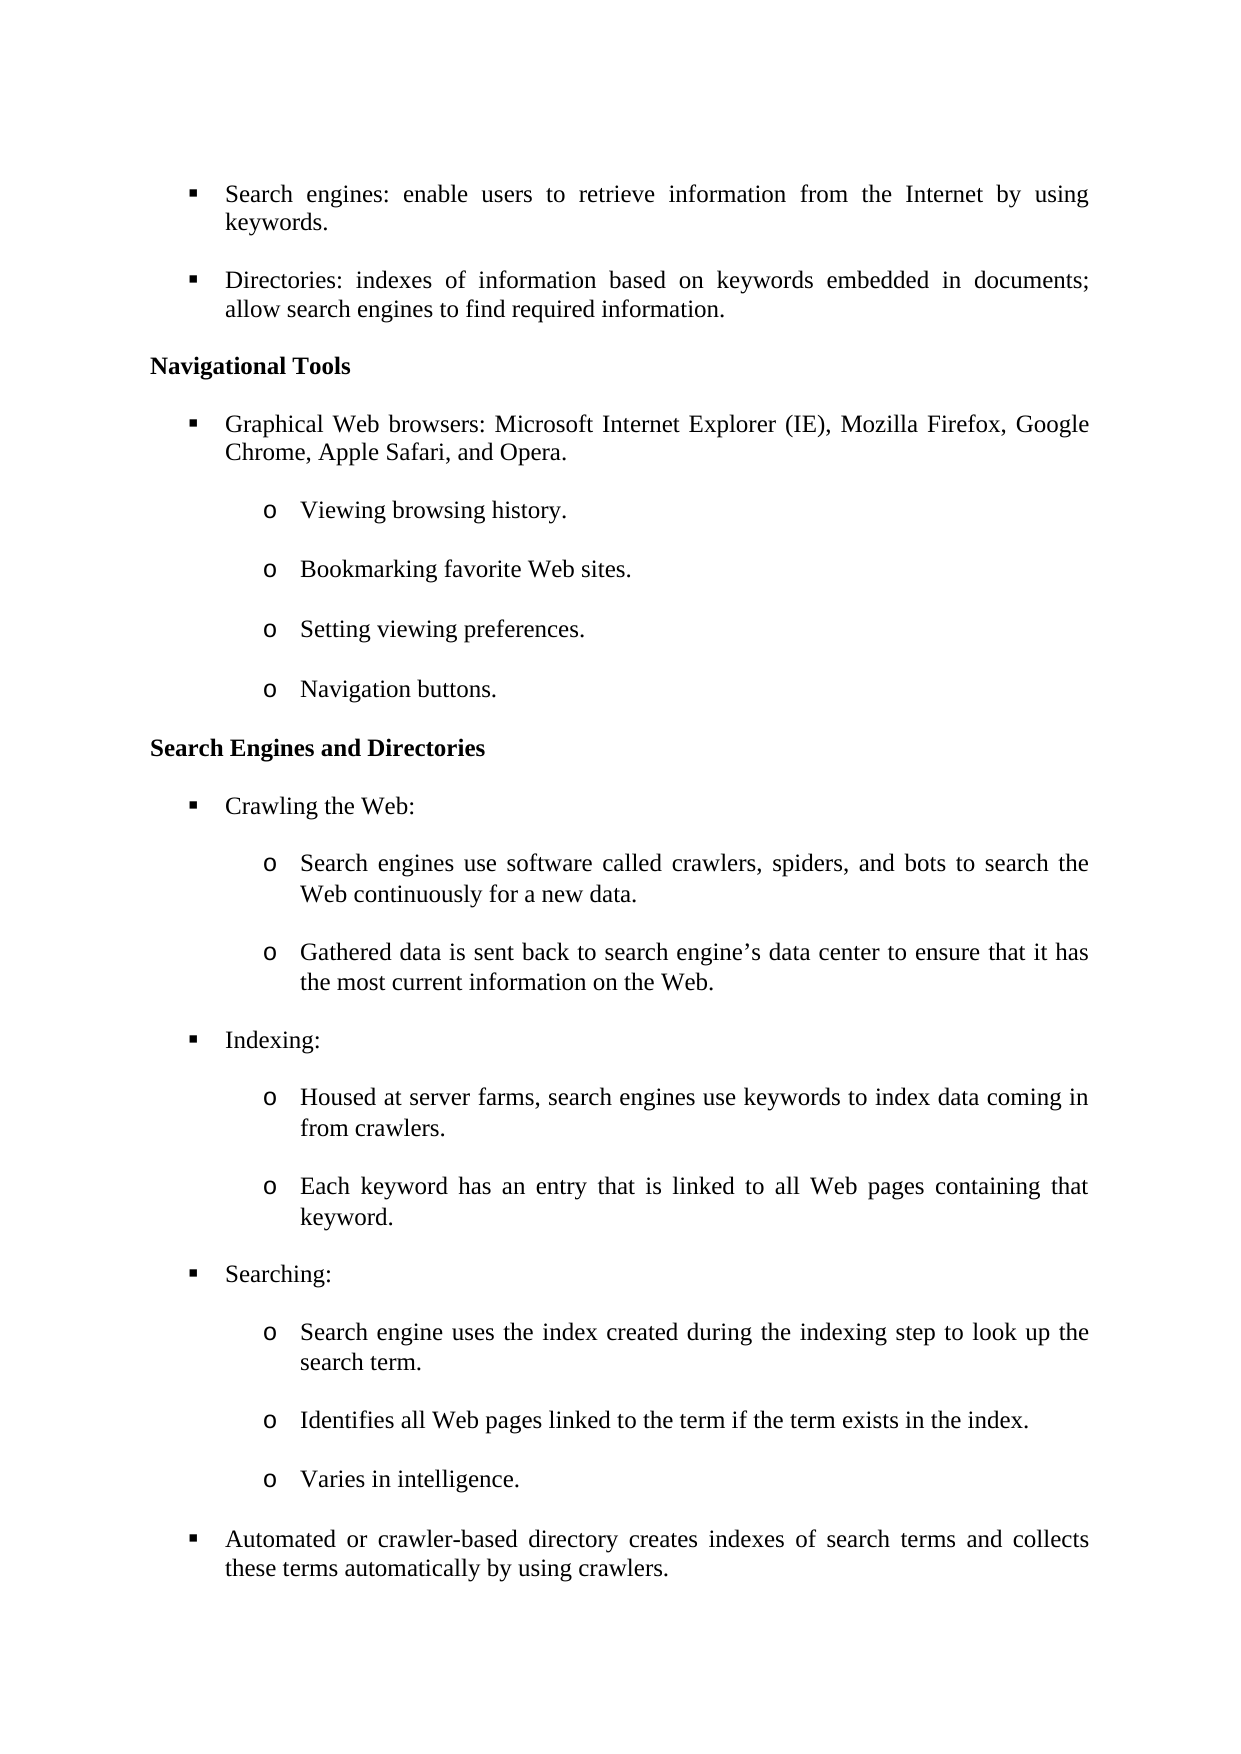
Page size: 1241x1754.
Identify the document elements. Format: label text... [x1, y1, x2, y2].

list Searching: [187, 1259, 1090, 1288]
list Viewing browsing history. [262, 495, 1090, 526]
list Varies in intelligence. [262, 1464, 1090, 1495]
list Identifies all Web pages linked to the term if the term exists in the index. [262, 1405, 1090, 1436]
list Bookmarking favorite Web sites. [262, 554, 1090, 585]
list Housed at server farms, search engines use keywords to index data coming in from crawlers. [262, 1082, 1090, 1142]
list Indexing: [187, 1025, 1090, 1054]
list Search engines use software called crawlers, spiders, and bots to search the Web continuously for a new data. [262, 848, 1090, 908]
text Search Engines and Directories [150, 733, 1090, 762]
list Automated or crawler-based directory creates indexes of search terms and collects these terms automatically by using crawlers. [187, 1524, 1090, 1582]
list Navigation buttons. [262, 674, 1090, 704]
list Setting viewing preferences. [262, 614, 1090, 645]
list Search engine uses the index created during the indexing step to look up the search term. [262, 1317, 1090, 1376]
text Navigational Tools [150, 351, 1090, 380]
list Directories: indexes of information based on keywords embedded in documents; allow search engines to find required information. [187, 265, 1090, 322]
list Each keyword has an entry that is linked to all Web pages containing that keyword. [262, 1171, 1090, 1230]
list Search engines: enable users to retrieve information from the Internet by using keywords. [187, 179, 1090, 236]
list Graphical Web browsers: Microsoft Internet Explorer (IE), Mozilla Firefox, Google Chrome, Apple Safari, and Opera. [187, 409, 1090, 466]
list Crawling the Web: [187, 791, 1090, 819]
list Gathered data is sent back to search engine’s data center to ensure that it has the most current information on the Web. [262, 937, 1090, 996]
